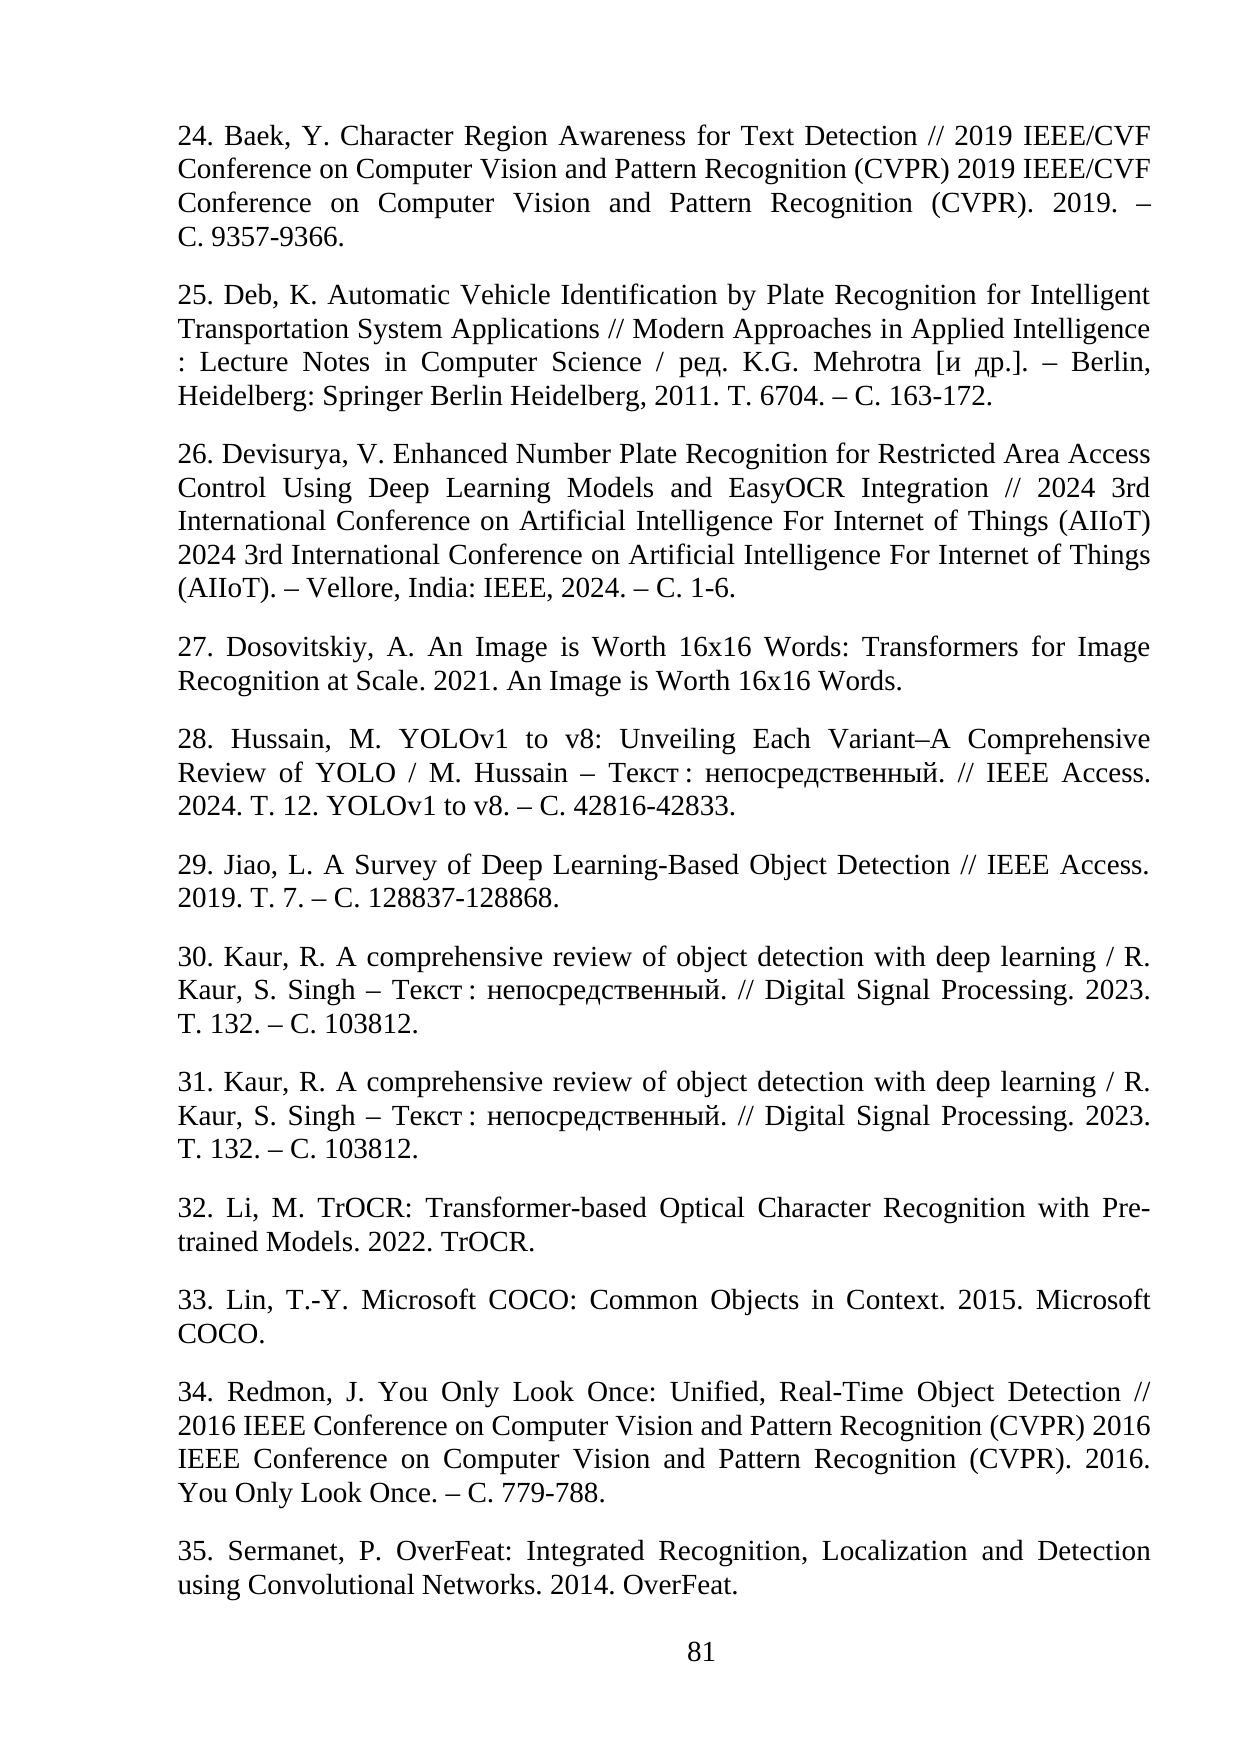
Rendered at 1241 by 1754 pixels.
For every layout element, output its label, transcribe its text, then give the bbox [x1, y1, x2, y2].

text 28. Hussain, M. YOLOv1 to v8: Unveiling Each Variant–A Comprehensive Review of YOLO / M. Hussain – Текст : непосредственный. // IEEE Access. 2024. Т. 12. YOLOv1 to v8. – С. 42816-42833. [177, 721, 1152, 822]
text 25. Deb, K. Automatic Vehicle Identification by Plate Recognition for Intelligent Transportation System Applications // Modern Approaches in Applied Intelligence : Lecture Notes in Computer Science / ред. K.G. Mehrotra [и др.]. – Berlin, Heidelberg: Springer Berlin Heidelberg, 2011. Т. 6704. – С. 163-172. [177, 277, 1152, 411]
text 31. Kaur, R. A comprehensive review of object detection with deep learning / R. Kaur, S. Singh – Текст : непосредственный. // Digital Signal Processing. 2023. Т. 132. – С. 103812. [177, 1064, 1152, 1165]
text 27. Dosovitskiy, A. An Image is Worth 16x16 Words: Transformers for Image Recognition at Scale. 2021. An Image is Worth 16x16 Words. [177, 629, 1152, 696]
text 29. Jiao, L. A Survey of Deep Learning-Based Object Detection // IEEE Access. 2019. Т. 7. – С. 128837-128868. [177, 847, 1152, 914]
text 34. Redmon, J. You Only Look Once: Unified, Real-Time Object Detection // 2016 IEEE Conference on Computer Vision and Pattern Recognition (CVPR) 2016 IEEE Conference on Computer Vision and Pattern Recognition (CVPR). 2016. You Only Look Once. – С. 779-788. [177, 1374, 1152, 1508]
text 24. Baek, Y. Character Region Awareness for Text Detection // 2019 IEEE/CVF Conference on Computer Vision and Pattern Recognition (CVPR) 2019 IEEE/CVF Conference on Computer Vision and Pattern Recognition (CVPR). 2019. – С. 9357-9366. [177, 118, 1152, 252]
text 35. Sermanet, P. OverFeat: Integrated Recognition, Localization and Detection using Convolutional Networks. 2014. OverFeat. [177, 1533, 1152, 1601]
text 30. Kaur, R. A comprehensive review of object detection with deep learning / R. Kaur, S. Singh – Текст : непосредственный. // Digital Signal Processing. 2023. Т. 132. – С. 103812. [177, 939, 1152, 1039]
text 26. Devisurya, V. Enhanced Number Plate Recognition for Restricted Area Access Control Using Deep Learning Models and EasyOCR Integration // 2024 3rd International Conference on Artificial Intelligence For Internet of Things (AIIoT) 2024 3rd International Conference on Artificial Intelligence For Internet of Things (AIIoT). – Vellore, India: IEEE, 2024. – С. 1-6. [177, 436, 1152, 604]
text 33. Lin, T.-Y. Microsoft COCO: Common Objects in Context. 2015. Microsoft COCO. [177, 1282, 1152, 1349]
text 32. Li, M. TrOCR: Transformer-based Optical Character Recognition with Pre-trained Models. 2022. TrOCR. [177, 1190, 1152, 1257]
